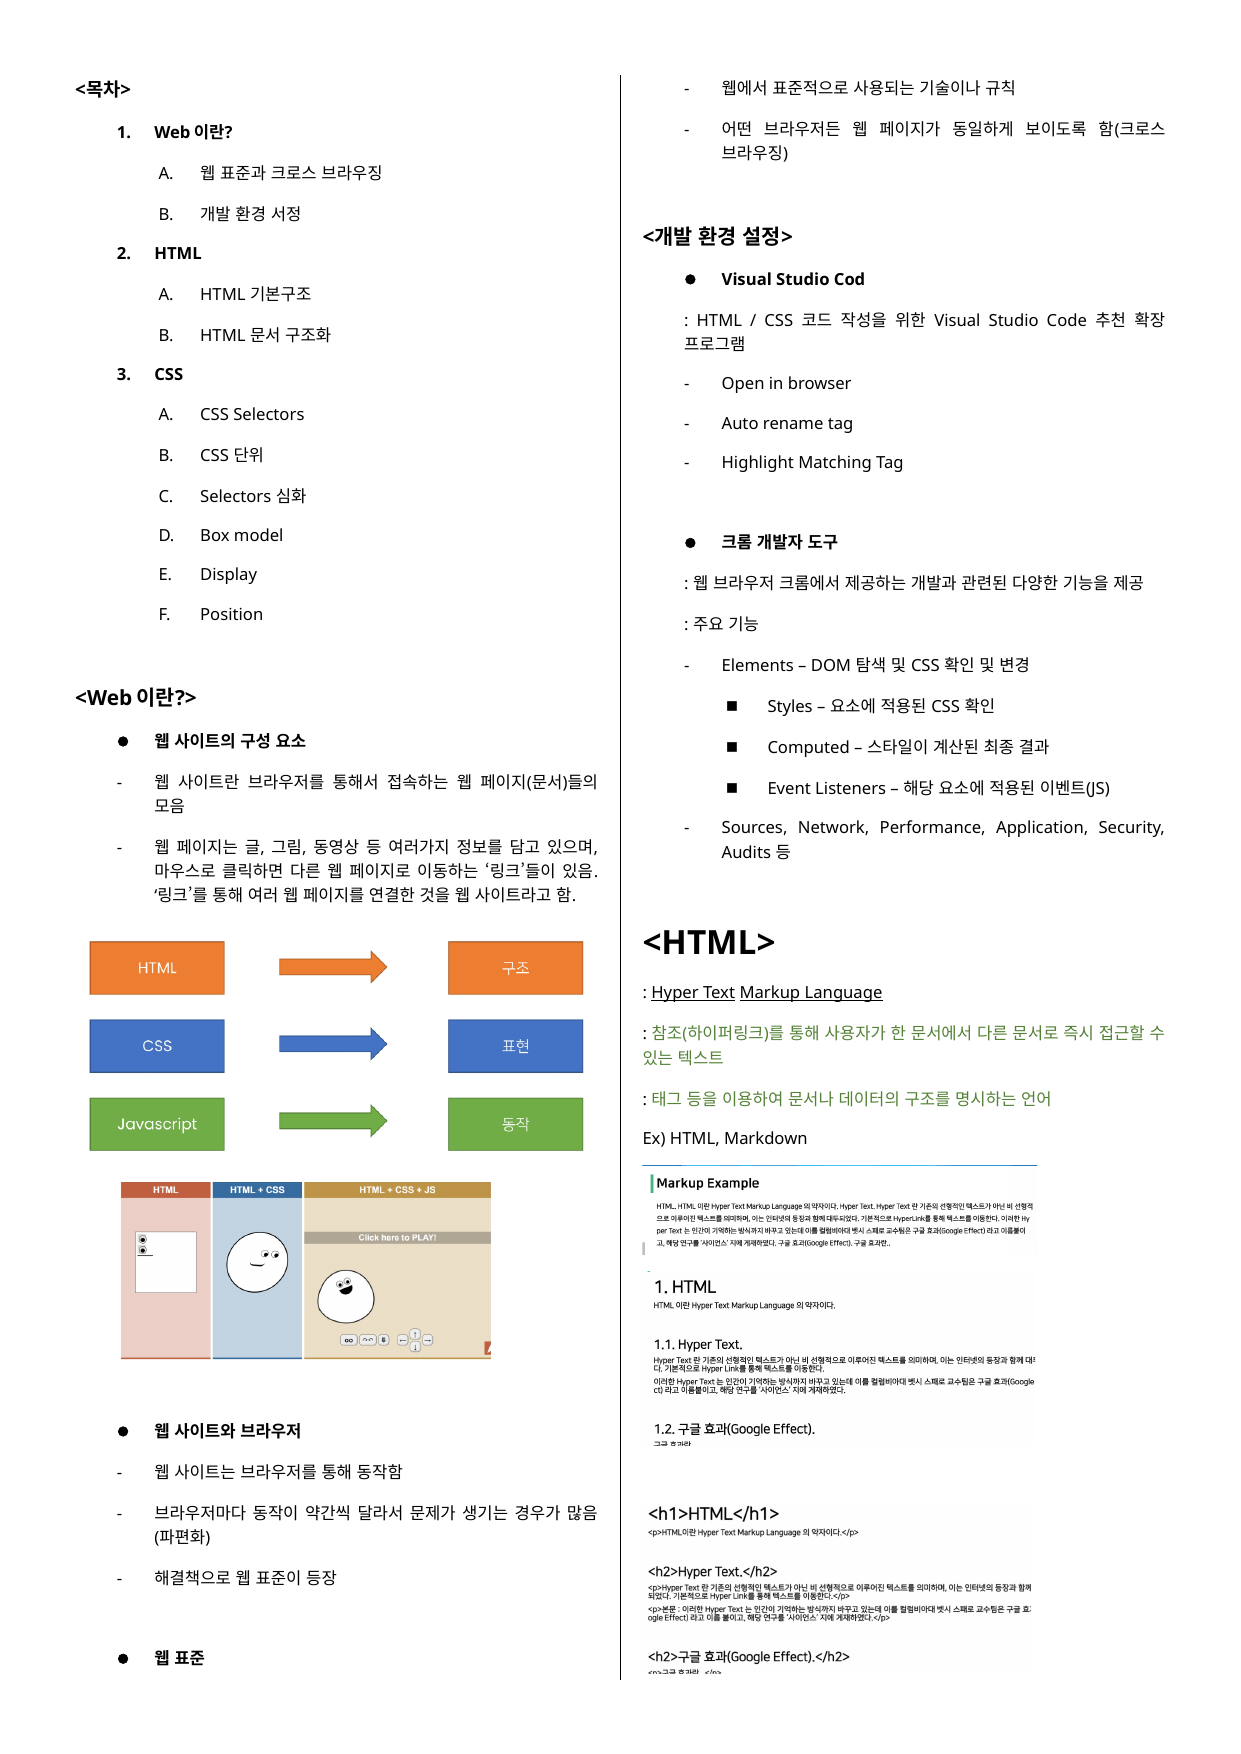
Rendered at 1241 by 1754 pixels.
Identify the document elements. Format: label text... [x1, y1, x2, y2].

list 개발 환경 서정 [158, 201, 598, 225]
list 웹 사이트란 브라우저를 통해서 접속하는 웹 페이지(문서)들의 모음 [117, 769, 598, 817]
list HTML 문서 구조화 [158, 322, 598, 346]
list 웹 페이지는 글, 그림, 동영상 등 여러가지 정보를 담고 있으며, 마우스로 클릭하면 다른 웹 페이지로 이동하는 ‘링크’들이 있음. ‘링크’를 통해 여러 웹 페이지를 연결한 것을 웹 사이트라고 함. [117, 834, 598, 907]
list Event Listeners – 해당 요소에 적용된 이벤트(JS) [726, 775, 1165, 799]
picture [642, 1165, 1038, 1255]
list HTML 기본구조 [158, 281, 598, 305]
list Highlight Matching Tag [684, 451, 1165, 473]
picture [116, 1177, 499, 1362]
list 해결책으로 웹 표준이 등장 [117, 1565, 598, 1589]
list Styles – 요소에 적용된 CSS 확인 [726, 693, 1165, 717]
picture [642, 1502, 1031, 1674]
list Open in browser [684, 372, 1165, 395]
list Web이란? [117, 119, 598, 143]
list Position [158, 602, 598, 625]
text : 참조(하이퍼링크)를 통해 사용자가 한 문서에서 다른 문서로 즉시 접근할 수 있는 텍스트 [642, 1020, 1165, 1069]
text : HTML / CSS 코드 작성을 위한 Visual Studio Code 추천 확장 프로그램 [684, 307, 1165, 355]
list Box model [158, 523, 598, 546]
picture [642, 1271, 1035, 1446]
list Selectors 심화 [158, 483, 598, 507]
list 어떤 브라우저든 웹 페이지가 동일하게 보이도록 함(크로스 브라우징) [684, 116, 1165, 164]
list 웹 표준 [117, 1645, 598, 1669]
text : Hyper Text Markup Language [642, 981, 1165, 1004]
text <HTML> [642, 919, 1165, 964]
list 웹 표준과 크로스 브라우징 [158, 160, 598, 184]
list 웹 사이트의 구성 요소 [117, 728, 598, 752]
text : 태그 등을 이용하여 문서나 데이터의 구조를 명시하는 언어 [642, 1086, 1165, 1110]
list CSS 단위 [158, 442, 598, 466]
list 웹에서 표준적으로 사용되는 기술이나 규칙 [684, 75, 1165, 99]
list CSS Selectors [158, 402, 598, 425]
text : 주요 기능 [684, 611, 1165, 636]
list Display [158, 563, 598, 586]
list 브라우저마다 동작이 약간씩 달라서 문제가 생기는 경우가 많음(파편화) [117, 1500, 598, 1548]
picture [75, 923, 601, 1161]
list Elements – DOM 탐색 및 CSS 확인 및 변경 [684, 652, 1165, 676]
text : 웹 브라우저 크롬에서 제공하는 개발과 관련된 다양한 기능을 제공 [684, 570, 1165, 594]
list 웹 사이트와 브라우저 [117, 1418, 598, 1442]
list Auto rename tag [684, 411, 1165, 434]
list Visual Studio Cod [684, 267, 1165, 290]
list 크롬 개발자 도구 [684, 529, 1165, 554]
list HTML [117, 242, 598, 264]
text Ex) HTML, Markdown [642, 1126, 1165, 1149]
text <개발 환경 설정> [642, 221, 1165, 251]
list 웹 사이트는 브라우저를 통해 동작함 [117, 1459, 598, 1483]
list Computed – 스타일이 계산된 최종 결과 [726, 734, 1165, 758]
list Sources, Network, Performance, Application, Security, Audits 등 [684, 816, 1165, 863]
list CSS [117, 363, 598, 386]
text <목차> [75, 75, 598, 102]
text <Web이란?> [75, 681, 598, 711]
